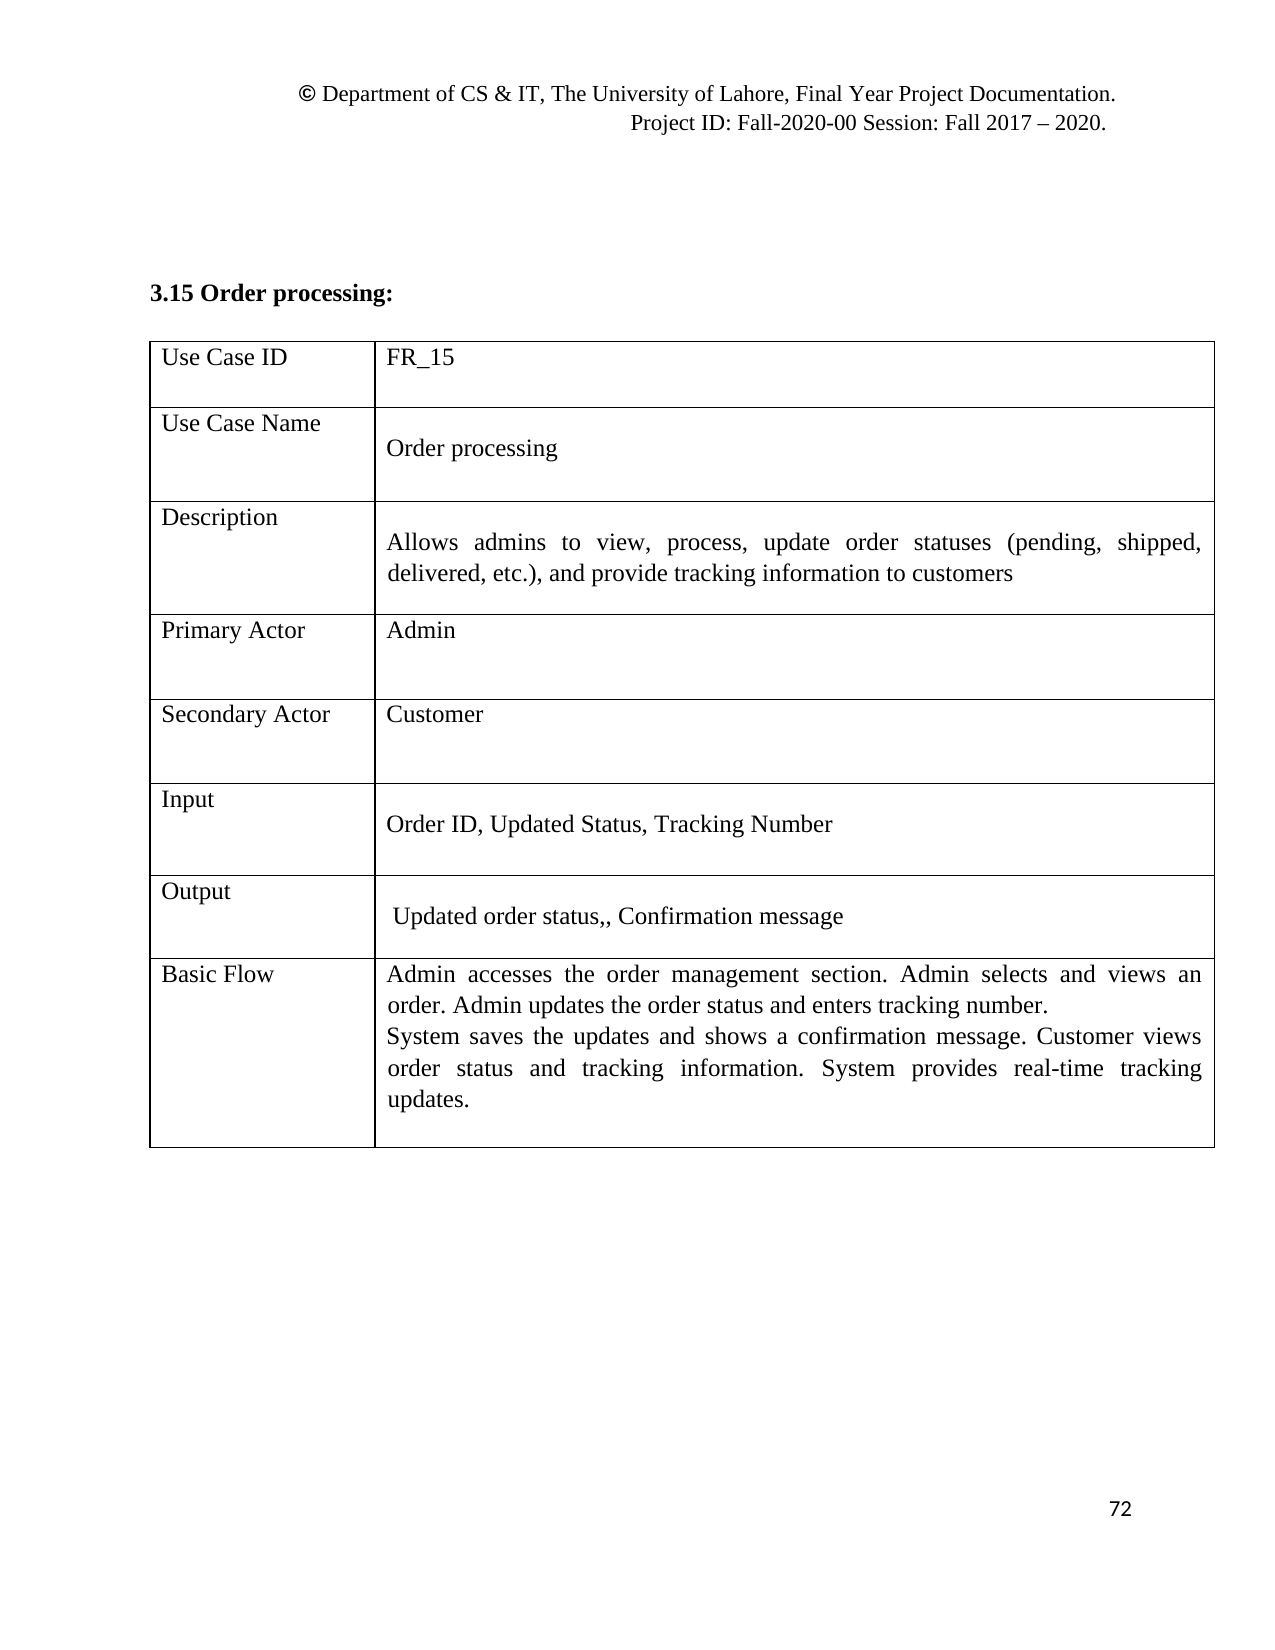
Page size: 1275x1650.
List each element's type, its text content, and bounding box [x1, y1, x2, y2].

table_cell Primary Actor [151, 615, 374, 698]
table_cell Allows admins to view, process, update order statuses (pending, shipped, delivered, etc.), and provide tracking information to customers [376, 502, 1214, 614]
table_cell Updated order status,, Confirmation message [376, 876, 1214, 958]
table_cell Input [151, 784, 374, 875]
table_cell Use Case Name [151, 408, 374, 501]
table_header FR_15 [376, 342, 1214, 407]
table_cell Basic Flow [151, 959, 374, 1147]
table_cell Order ID, Updated Status, Tracking Number [376, 784, 1214, 875]
table_cell Secondary Actor [151, 700, 374, 783]
table_header Use Case ID [151, 342, 374, 407]
subtitle 3.15 Order processing: [150, 278, 1132, 307]
table_cell Admin [376, 615, 1214, 698]
table_cell Description [151, 502, 374, 614]
table_cell Output [151, 876, 374, 958]
table_cell Admin accesses the order management section. Admin selects and views an order. Admin updates the order status and enters tracking number. System saves the updates and shows a confirmation message. Customer views order status and tracking information. System provides real-time tracking updates. [376, 959, 1214, 1147]
table_cell Order processing [376, 408, 1214, 501]
table_cell Customer [376, 700, 1214, 783]
